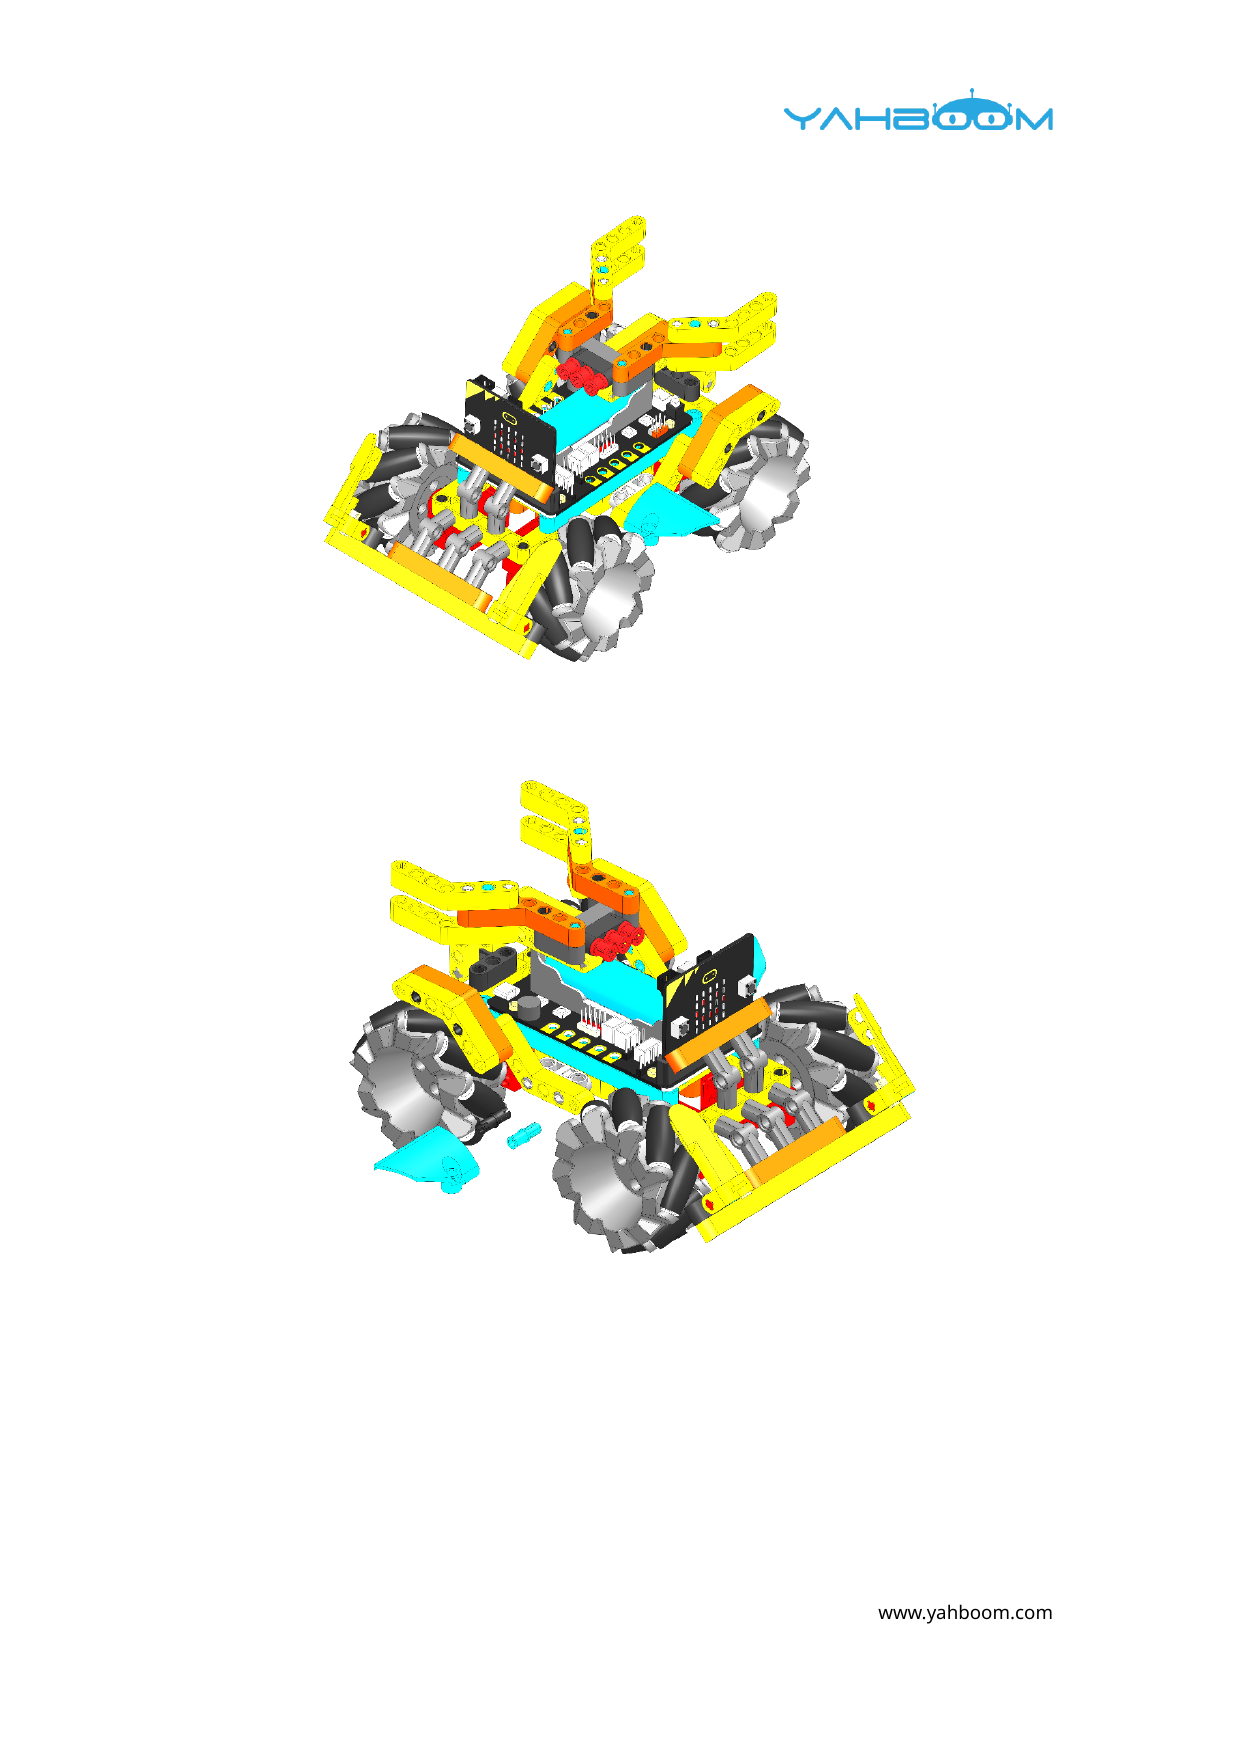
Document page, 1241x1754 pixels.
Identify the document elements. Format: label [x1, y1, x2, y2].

picture [784, 88, 1053, 130]
picture [187, 159, 1053, 720]
picture [187, 744, 1053, 1305]
